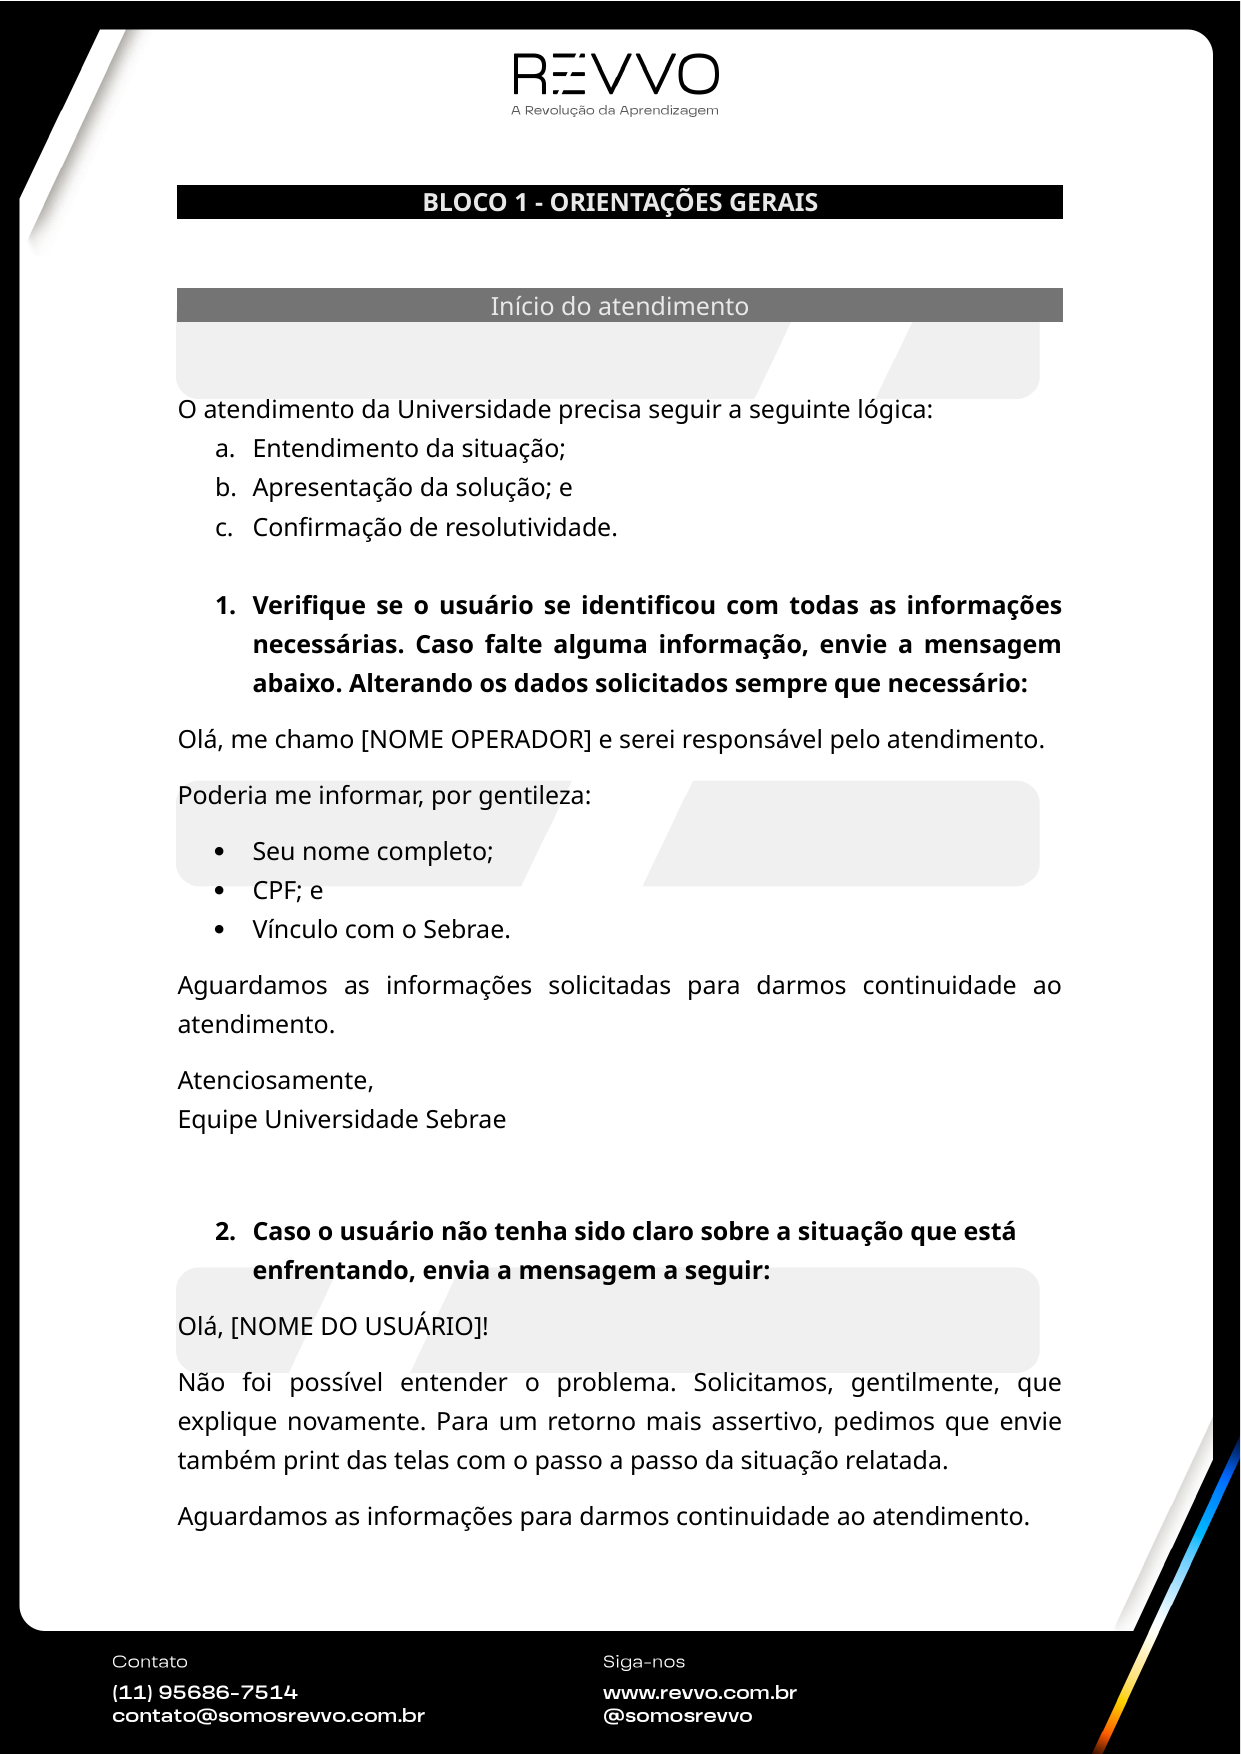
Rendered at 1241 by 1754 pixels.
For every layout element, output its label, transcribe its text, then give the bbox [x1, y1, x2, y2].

subtitle Início do atendimento [177, 288, 1063, 322]
text Olá, me chamo [NOME OPERADOR] e serei responsável pelo atendimento. [177, 722, 1063, 756]
list Confirmação de resolutividade. [215, 509, 1063, 543]
list Caso o usuário não tenha sido claro sobre a situação que está enfrentando, envia a mensagem a seguir: [215, 1213, 1063, 1287]
subtitle BLOCO 1 - ORIENTAÇÕES GERAIS [177, 185, 1063, 219]
list Apresentação da solução; e [215, 470, 1063, 504]
picture [0, 1, 1241, 1754]
list Entendimento da situação; [215, 431, 1063, 465]
list Vínculo com o Sebrae. [215, 912, 1063, 946]
text Poderia me informar, por gentileza: [177, 778, 1063, 812]
text Aguardamos as informações solicitadas para darmos continuidade ao atendimento. [177, 968, 1063, 1041]
list Verifique se o usuário se identificou com todas as informações necessárias. Caso falte alguma informação, envie a mensagem abaixo. Alterando os dados solicitados sempre que necessário: [215, 588, 1063, 700]
text Atenciosamente, Equipe Universidade Sebrae [177, 1063, 1063, 1136]
list CPF; e [215, 873, 1063, 907]
text Olá, [NOME DO USUÁRIO]! [177, 1308, 1063, 1342]
text Aguardamos as informações para darmos continuidade ao atendimento. [177, 1498, 1063, 1532]
text O atendimento da Universidade precisa seguir a seguinte lógica: [177, 392, 1063, 426]
list Seu nome completo; [215, 833, 1063, 867]
text Não foi possível entender o problema. Solicitamos, gentilmente, que explique novamente. Para um retorno mais assertivo, pedimos que envie também print das telas com o passo a passo da situação relatada. [177, 1364, 1063, 1477]
